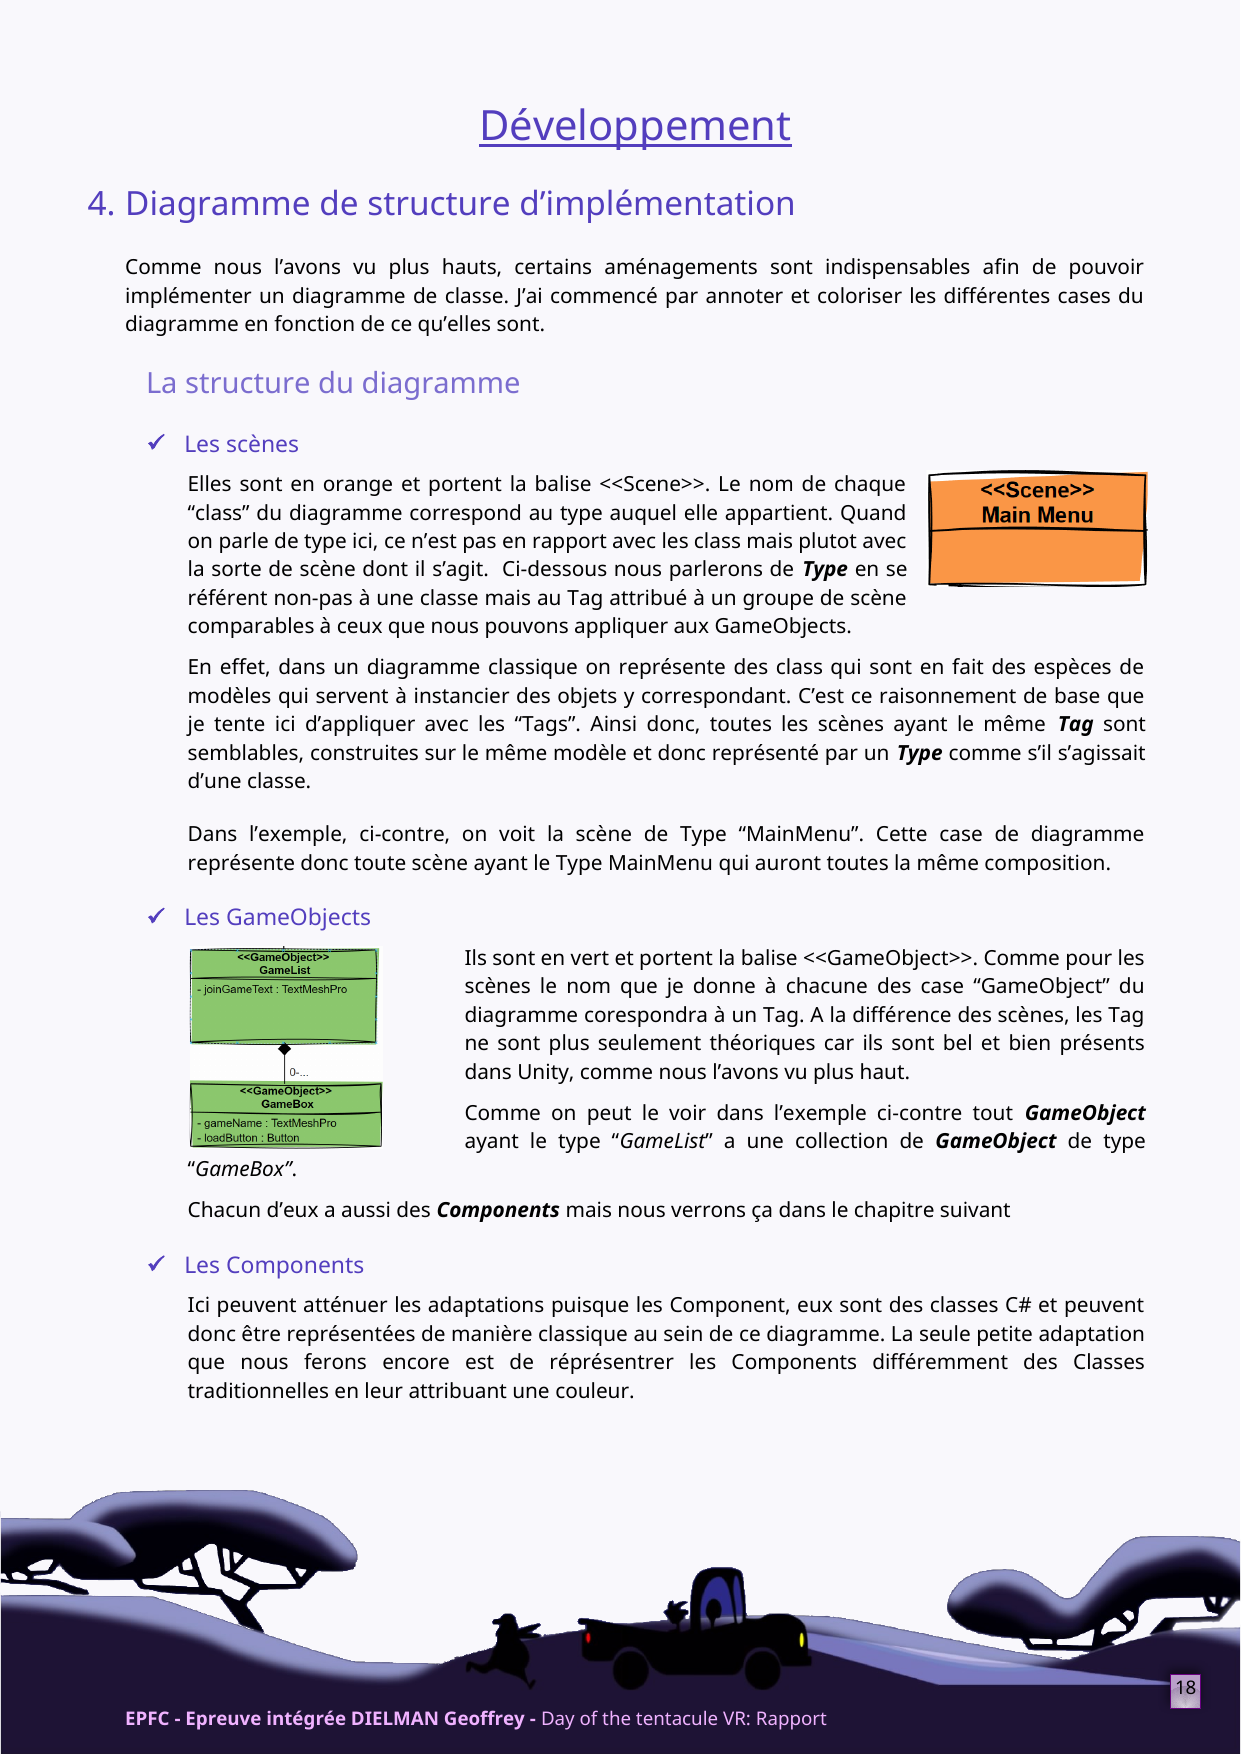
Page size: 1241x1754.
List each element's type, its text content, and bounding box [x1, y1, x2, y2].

subtitle Les GameObjects [147, 901, 833, 933]
text Comme nous l’avons vu plus hauts, certains aménagements sont indispensables afin de pouvoir implémenter un diagramme de classe. J’ai commencé par annoter et coloriser les différentes cases du diagramme en fonction de ce qu’elles sont. [125, 252, 1146, 338]
subtitle Diagramme de structure d’implémentation [87, 180, 1146, 225]
subtitle Les Components [147, 1249, 833, 1280]
text Chacun d’eux a aussi des Components mais nous verrons ça dans le chapitre suivant [187, 1196, 1146, 1224]
text Elles sont en orange et portent la balise <<Scene>>. Le nom de chaque “class” du diagramme correspond au type auquel elle appartient. Quand on parle de type ici, ce n’est pas en rapport avec les class mais plutot avec la sorte de scène dont il s’agit. Ci-dessous nous parlerons de Type en se référent non-pas à une classe mais au Tag attribué à un groupe de scène comparables à ceux que nous pouvons appliquer aux GameObjects. [187, 469, 1146, 640]
text Ils sont en vert et portent la balise <<GameObject>>. Comme pour les scènes le nom que je donne à chacune des case “GameObject” du diagramme corespondra à un Tag. A la différence des scènes, les Tag ne sont plus seulement théoriques car ils sont bel et bien présents dans Unity, comme nous l’avons vu plus haut. [187, 943, 1146, 1085]
text En effet, dans un diagramme classique on représente des class qui sont en fait des espèces de modèles qui servent à instancier des objets y correspondant. C’est ce raisonnement de base que je tente ici d’appliquer avec les “Tags”. Ainsi donc, toutes les scènes ayant le même Tag sont semblables, construites sur le même modèle et donc représenté par un Type comme s’il s’agissait d’une classe. [187, 652, 1146, 794]
text Comme on peut le voir dans l’exemple ci-contre tout GameObject ayant le type “GameList” a une collection de GameObject de type “GameBox”. [187, 1098, 1146, 1183]
subtitle Développement [125, 96, 1146, 153]
picture [0, 1479, 1241, 1754]
text Ici peuvent atténuer les adaptations puisque les Component, eux sont des classes C# et peuvent donc être représentées de manière classique au sein de ce diagramme. La seule petite adaptation que nous ferons encore est de réprésentrer les Components différemment des Classes traditionnelles en leur attribuant une couleur. [187, 1291, 1146, 1404]
picture [926, 470, 1148, 587]
text Dans l’exemple, ci-contre, on voit la scène de Type “MainMenu”. Cette case de diagramme représente donc toute scène ayant le Type MainMenu qui auront toutes la même composition. [187, 819, 1146, 876]
picture [189, 946, 384, 1149]
subtitle La structure du diagramme [146, 363, 1146, 402]
subtitle Les scènes [147, 427, 833, 459]
